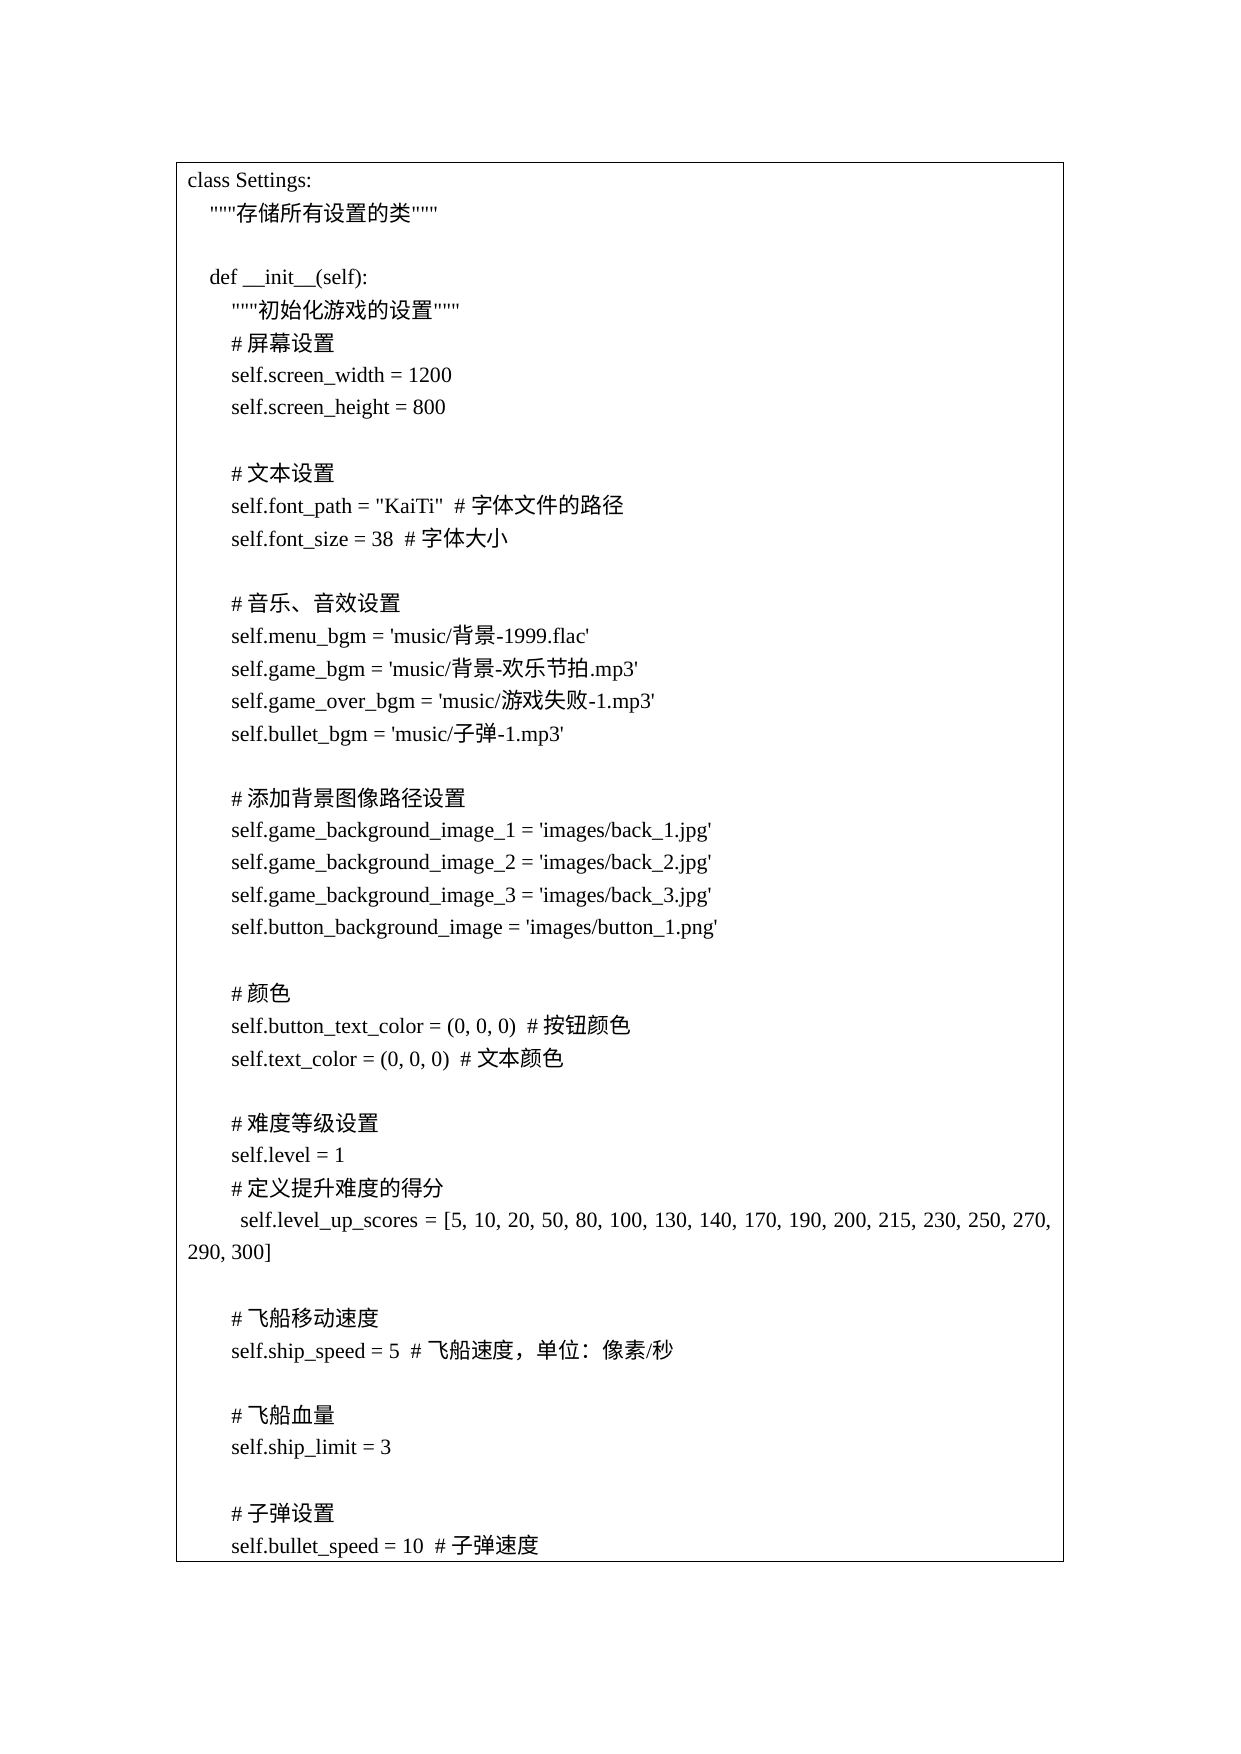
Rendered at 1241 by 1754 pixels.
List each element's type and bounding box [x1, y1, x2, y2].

table_header [177, 163, 1063, 1561]
